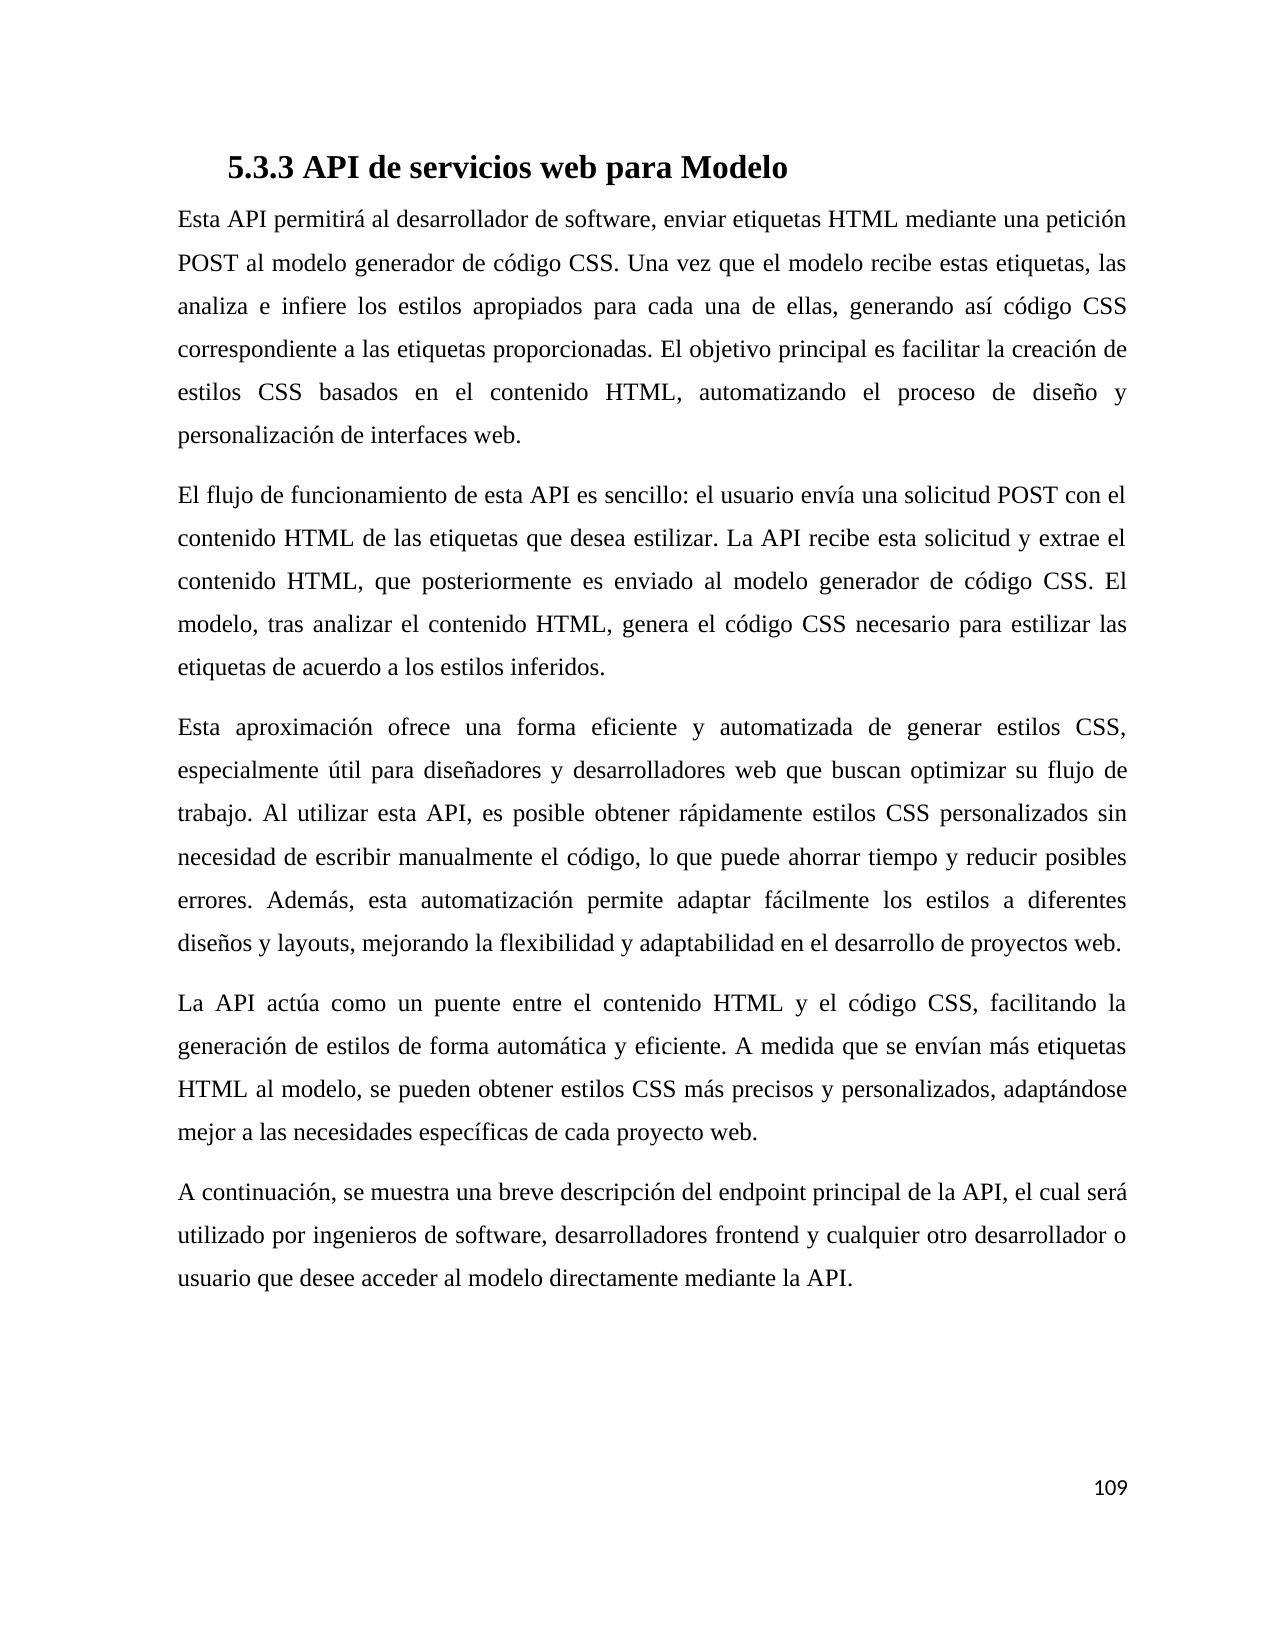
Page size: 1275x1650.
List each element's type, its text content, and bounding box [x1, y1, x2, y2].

subtitle API de servicios web para Modelo [227, 147, 1128, 185]
text Esta API permitirá al desarrollador de software, enviar etiquetas HTML mediante una petición POST al modelo generador de código CSS. Una vez que el modelo recibe estas etiquetas, las analiza e infiere los estilos apropiados para cada una de ellas, generando así código CSS correspondiente a las etiquetas proporcionadas. El objetivo principal es facilitar la creación de estilos CSS basados en el contenido HTML, automatizando el proceso de diseño y personalización de interfaces web. [177, 204, 1128, 449]
text La API actúa como un puente entre el contenido HTML y el código CSS, facilitando la generación de estilos de forma automática y eficiente. A medida que se envían más etiquetas HTML al modelo, se pueden obtener estilos CSS más precisos y personalizados, adaptándose mejor a las necesidades específicas de cada proyecto web. [177, 988, 1128, 1146]
text Esta aproximación ofrece una forma eficiente y automatizada de generar estilos CSS, especialmente útil para diseñadores y desarrolladores web que buscan optimizar su flujo de trabajo. Al utilizar esta API, es posible obtener rápidamente estilos CSS personalizados sin necesidad de escribir manualmente el código, lo que puede ahorrar tiempo y reducir posibles errores. Además, esta automatización permite adaptar fácilmente los estilos a diferentes diseños y layouts, mejorando la flexibilidad y adaptabilidad en el desarrollo de proyectos web. [177, 712, 1128, 957]
text A continuación, se muestra una breve descripción del endpoint principal de la API, el cual será utilizado por ingenieros de software, desarrolladores frontend y cualquier otro desarrollador o usuario que desee acceder al modelo directamente mediante la API. [177, 1177, 1128, 1292]
text El flujo de funcionamiento de esta API es sencillo: el usuario envía una solicitud POST con el contenido HTML de las etiquetas que desea estilizar. La API recibe esta solicitud y extrae el contenido HTML, que posteriormente es enviado al modelo generador de código CSS. El modelo, tras analizar el contenido HTML, genera el código CSS necesario para estilizar las etiquetas de acuerdo a los estilos inferidos. [177, 480, 1128, 681]
